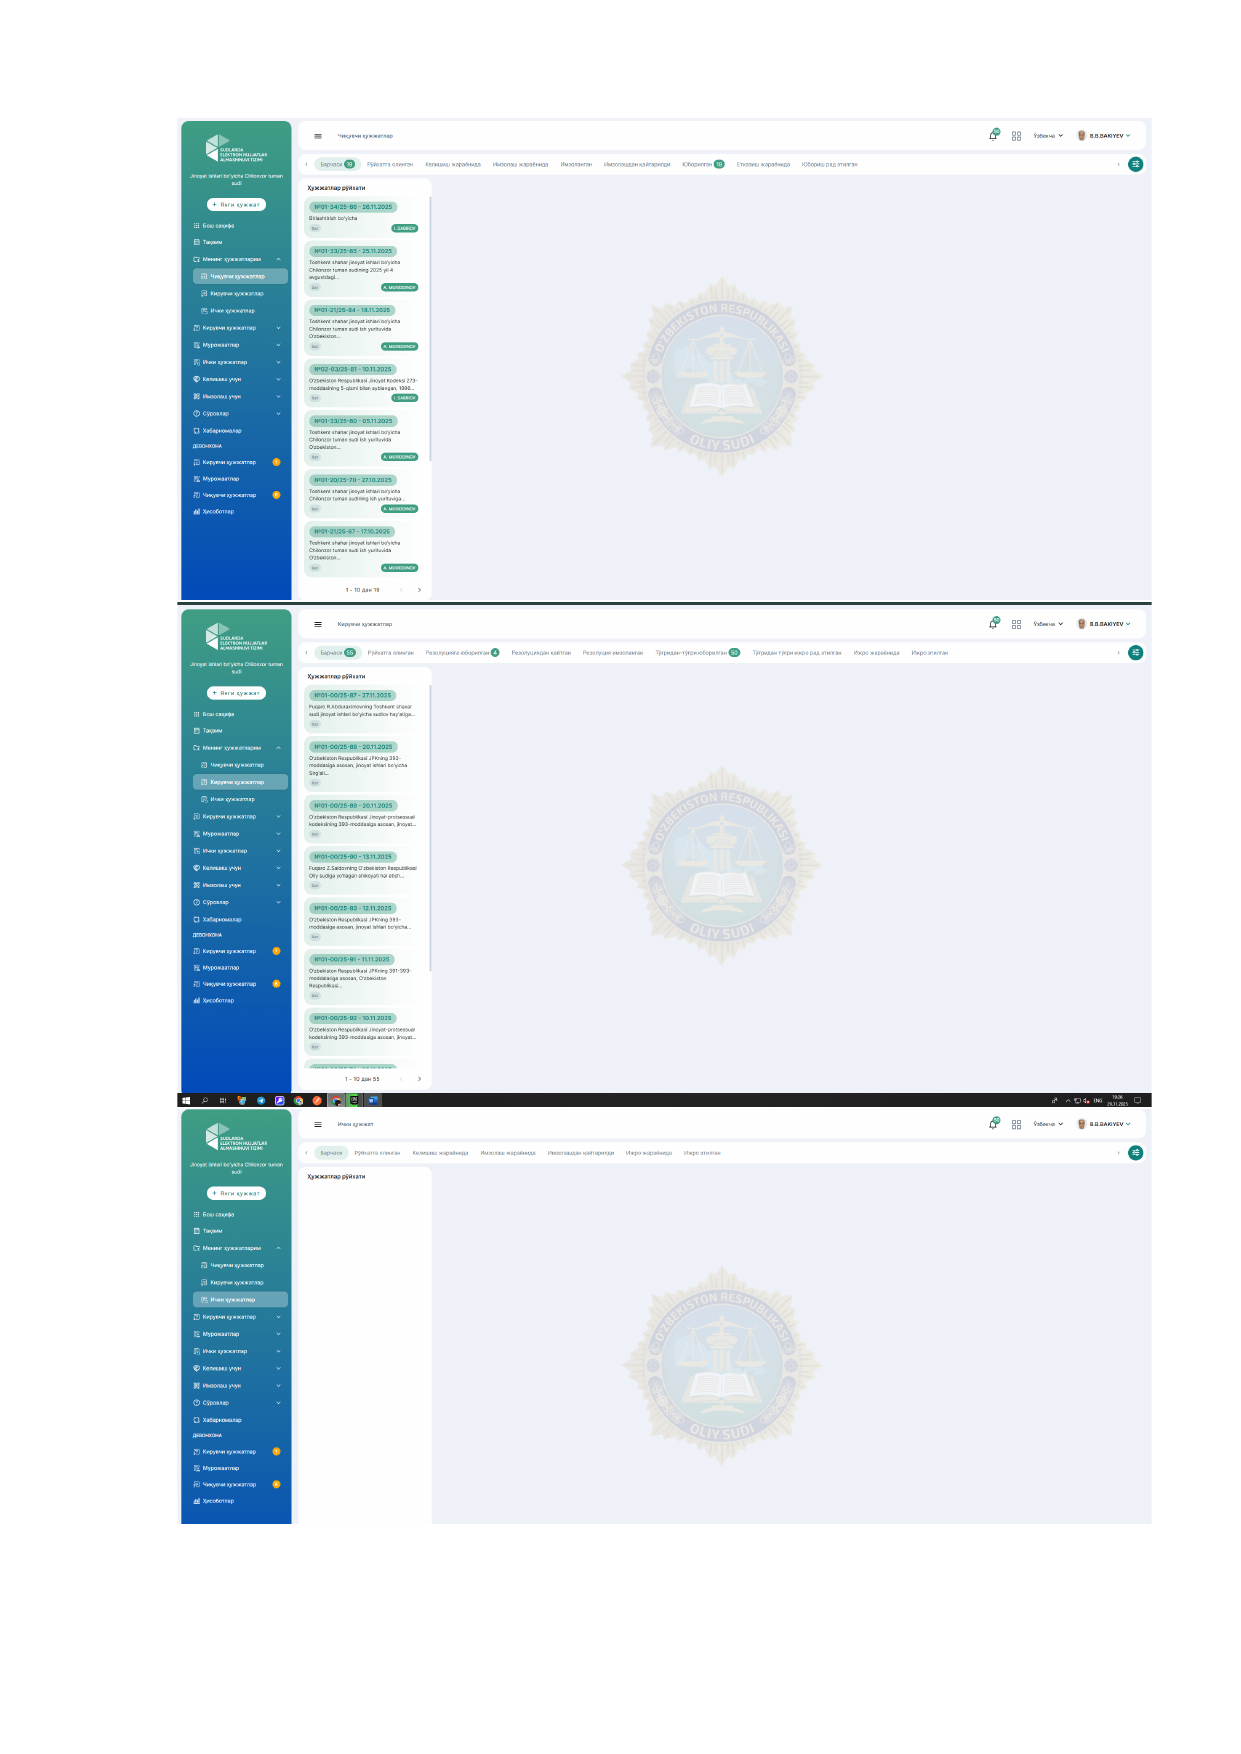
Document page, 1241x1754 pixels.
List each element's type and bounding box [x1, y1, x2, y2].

picture [177, 1109, 1152, 1524]
picture [177, 118, 1152, 600]
picture [177, 602, 1152, 1107]
